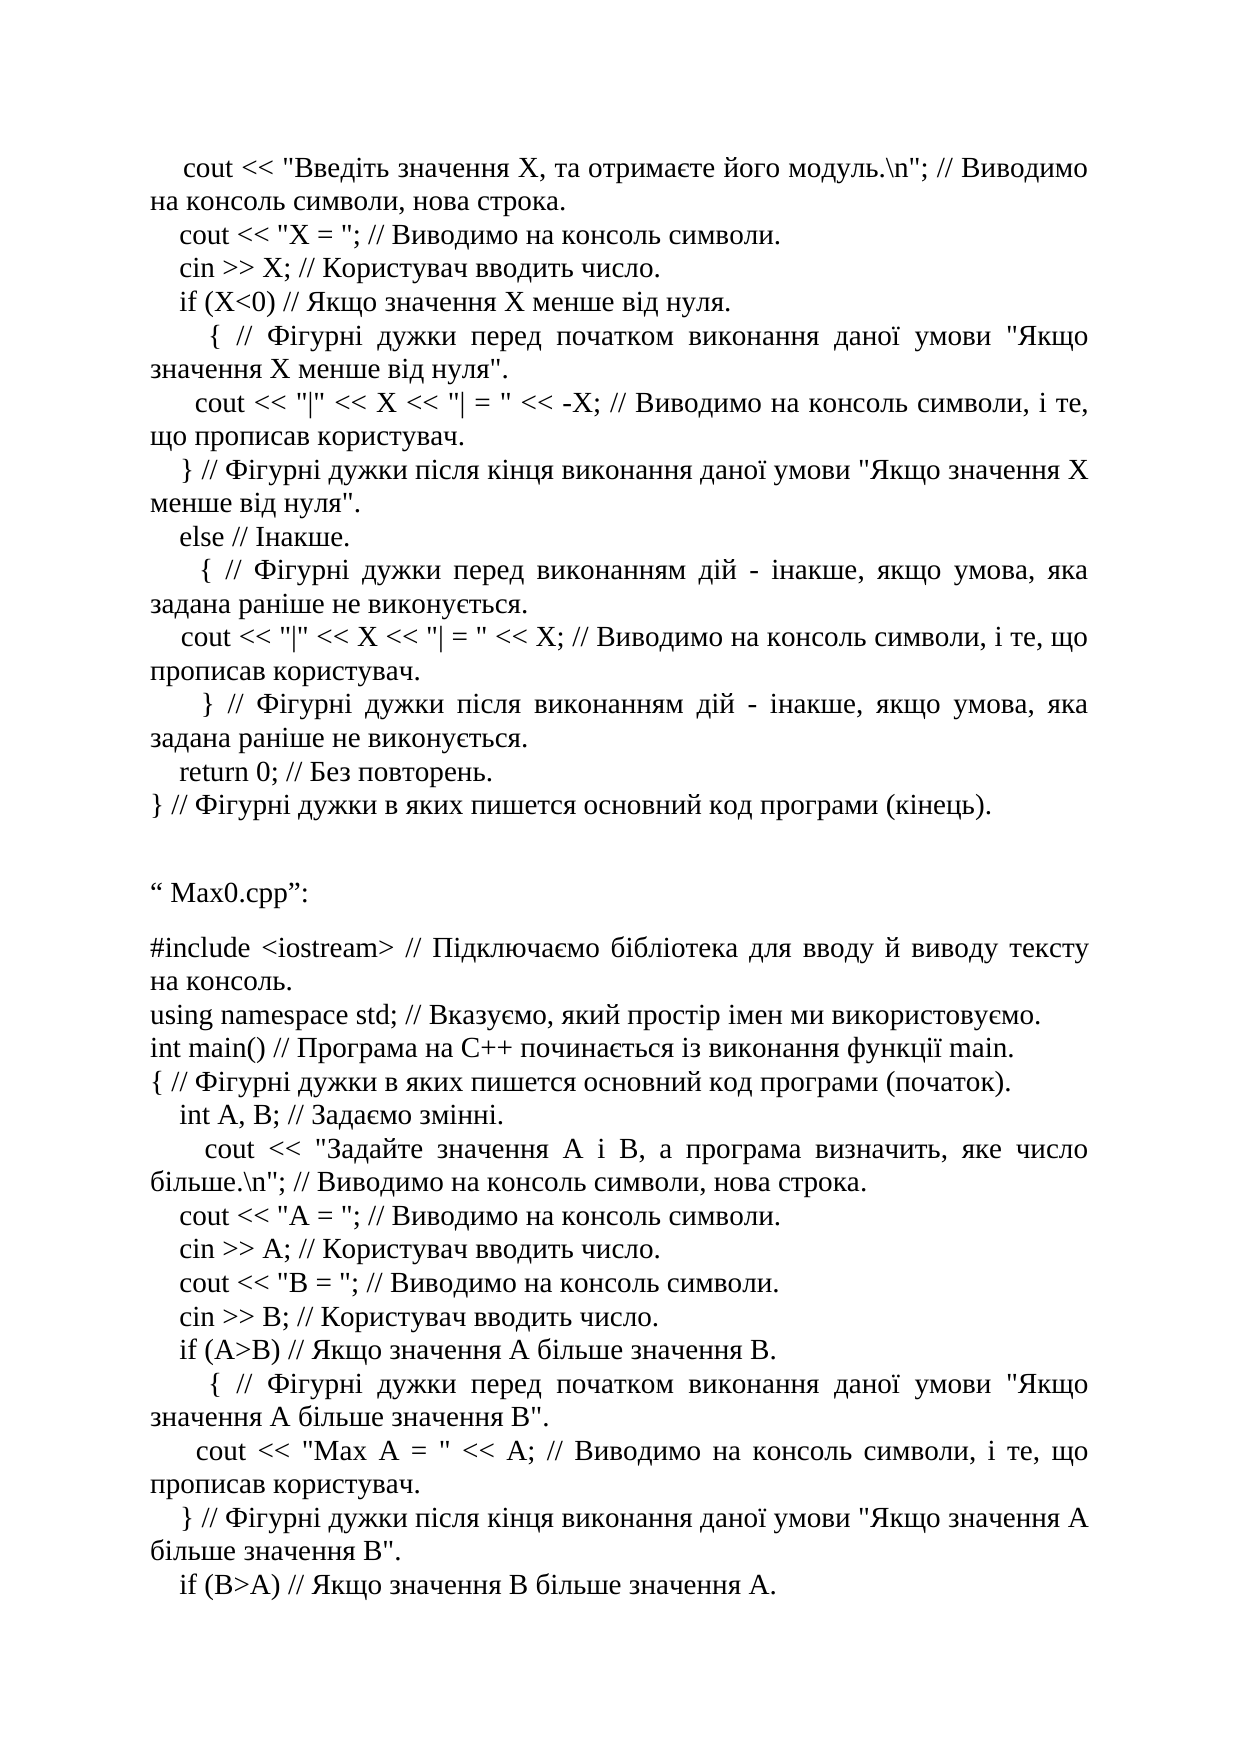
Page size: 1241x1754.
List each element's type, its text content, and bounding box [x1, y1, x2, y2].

text “ Max0.cpp”: [150, 875, 1090, 909]
text if (A>B) // Якщо значення А більше значення В. [150, 1332, 1090, 1366]
text int A, B; // Задаємо зміннi. [150, 1097, 1090, 1131]
text cout << "Х = "; // Виводимо на консоль символи. [150, 217, 1090, 251]
text { // Фігурні дужки в яких пишется основний код програми (початок). [150, 1064, 1090, 1097]
text cout << "A = "; // Виводимо на консоль символи. [150, 1198, 1090, 1232]
text { // Фігурні дужки перед виконанням дій - інакше, якщо умова, яка задана раніше не виконується. [150, 552, 1090, 619]
text cin >> B; // Користувач вводить число. [150, 1299, 1090, 1332]
text else // Інакше. [150, 519, 1090, 552]
text } // Фігурні дужки після кінця виконання даної умови "Якщо значення А більше значення В". [150, 1500, 1090, 1567]
text cin >> X; // Користувач вводить число. [150, 251, 1090, 284]
text } // Фігурні дужки після виконанням дій - інакше, якщо умова, яка задана раніше не виконується. [150, 687, 1090, 754]
text } // Фігурні дужки в яких пишется основний код програми (кінець). [150, 787, 1090, 821]
text return 0; // Без повторень. [150, 754, 1090, 787]
text cout << "Max А = " << A; // Виводимо на консоль символи, і те, що прописав користувач. [150, 1433, 1090, 1500]
text int main() // Програма на С++ починається із виконання функції main. [150, 1030, 1090, 1064]
text cout << "|" << X << "| = " << X; // Виводимо на консоль символи, і те, що прописав користувач. [150, 619, 1090, 687]
text using namespace std; // Вказуємо, який простір імен ми використовуємо. [150, 997, 1090, 1030]
text cout << "|" << X << "| = " << -X; // Виводимо на консоль символи, і те, що прописав користувач. [150, 385, 1090, 452]
text #include <iostream> // Підключаємо бібліотека для вводу й виводу тексту на консоль. [150, 930, 1090, 997]
text cout << "Введіть значення Х, та отримаєте його модуль.\n"; // Виводимо на консоль символи, нова строка. [150, 150, 1090, 217]
text { // Фігурні дужки перед початком виконання даної умови "Якщо значення А більше значення В". [150, 1366, 1090, 1433]
text if (B>A) // Якщо значення В більше значення А. [150, 1567, 1090, 1601]
text cout << "Задайте значення А і В, а програма визначить, яке число більше.\n"; // Виводимо на консоль символи, нова строка. [150, 1131, 1090, 1198]
text { // Фігурні дужки перед початком виконання даної умови "Якщо значення Х менше від нуля". [150, 318, 1090, 385]
text cout << "B = "; // Виводимо на консоль символи. [150, 1265, 1090, 1299]
text } // Фігурні дужки після кінця виконання даної умови "Якщо значення Х менше від нуля". [150, 452, 1090, 519]
text cin >> A; // Користувач вводить число. [150, 1232, 1090, 1265]
text if (X<0) // Якщо значення Х менше від нуля. [150, 284, 1090, 318]
